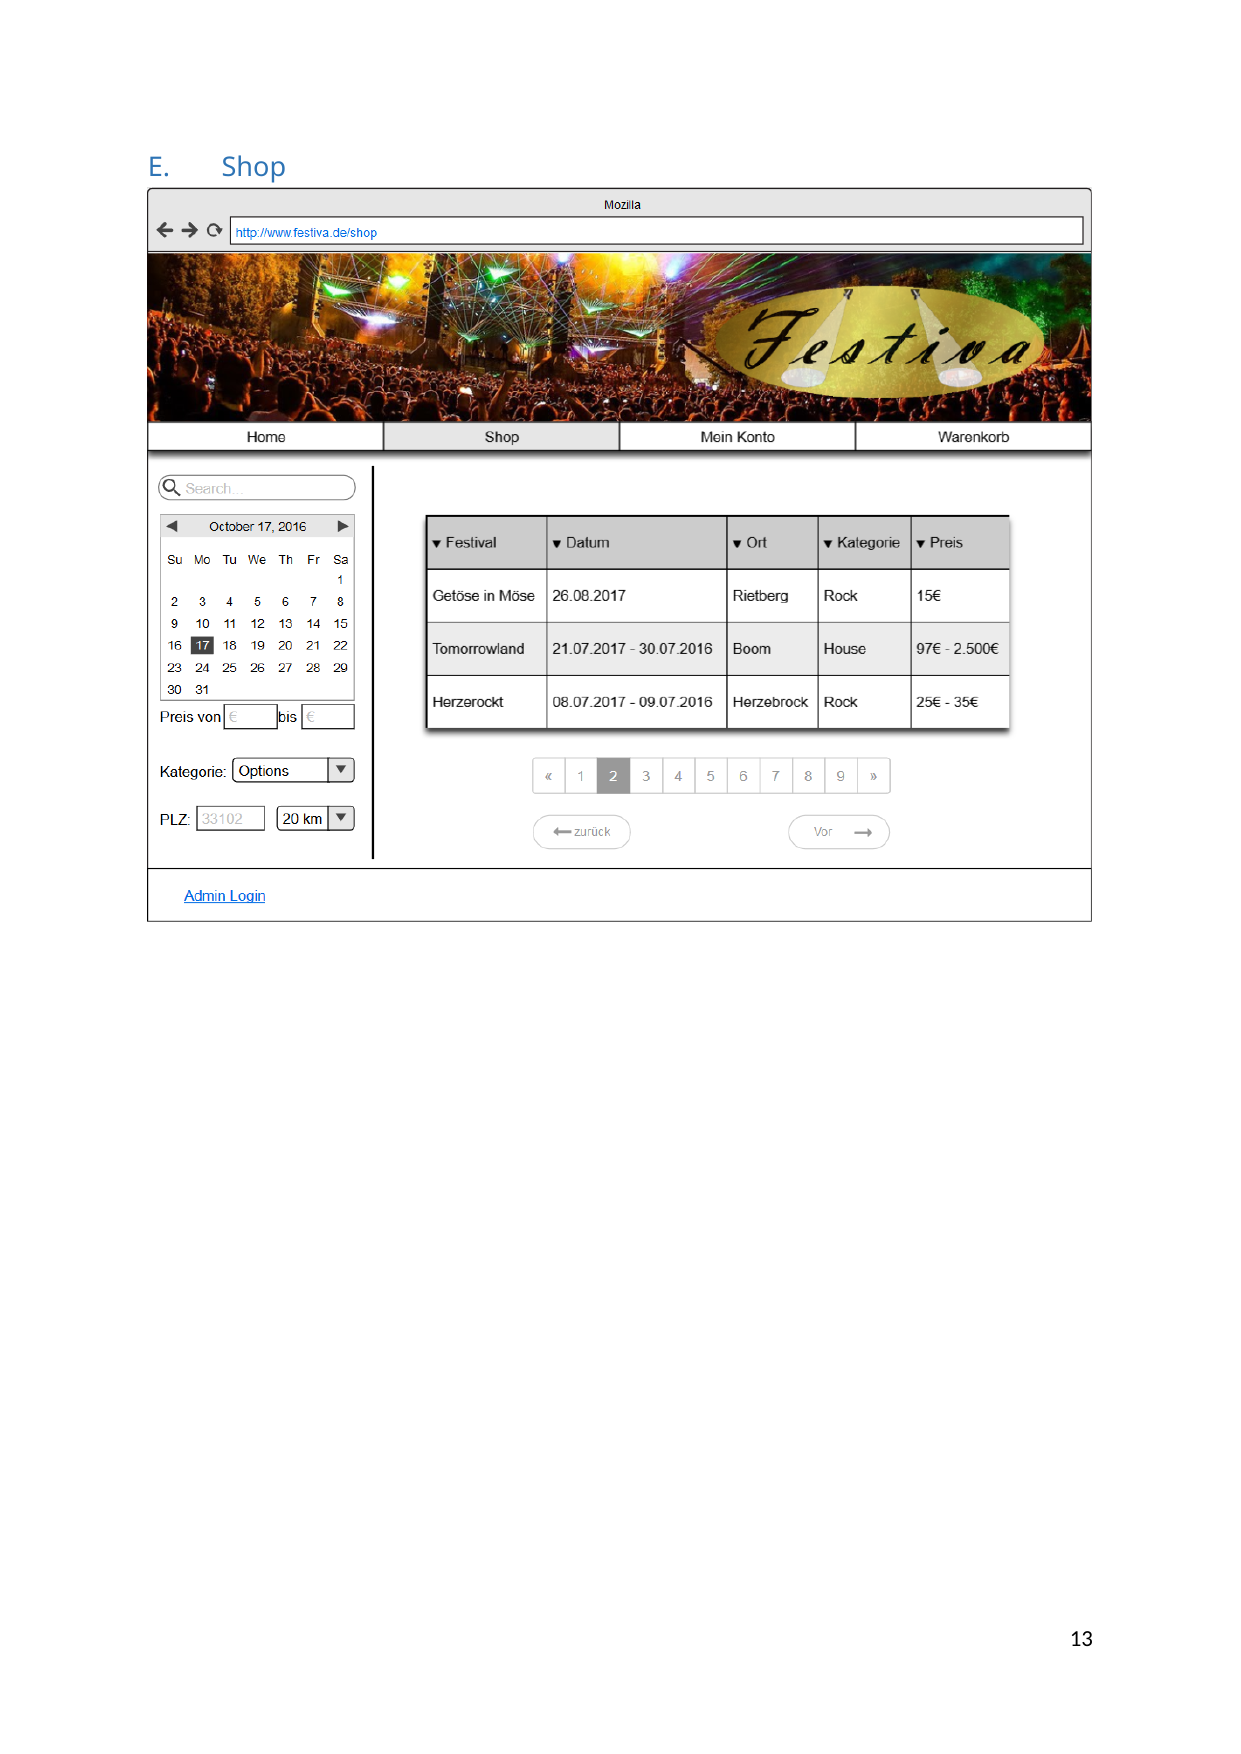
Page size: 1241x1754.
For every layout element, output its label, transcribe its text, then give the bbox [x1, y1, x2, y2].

subtitle Shop [148, 148, 1093, 184]
picture [147, 187, 1092, 922]
